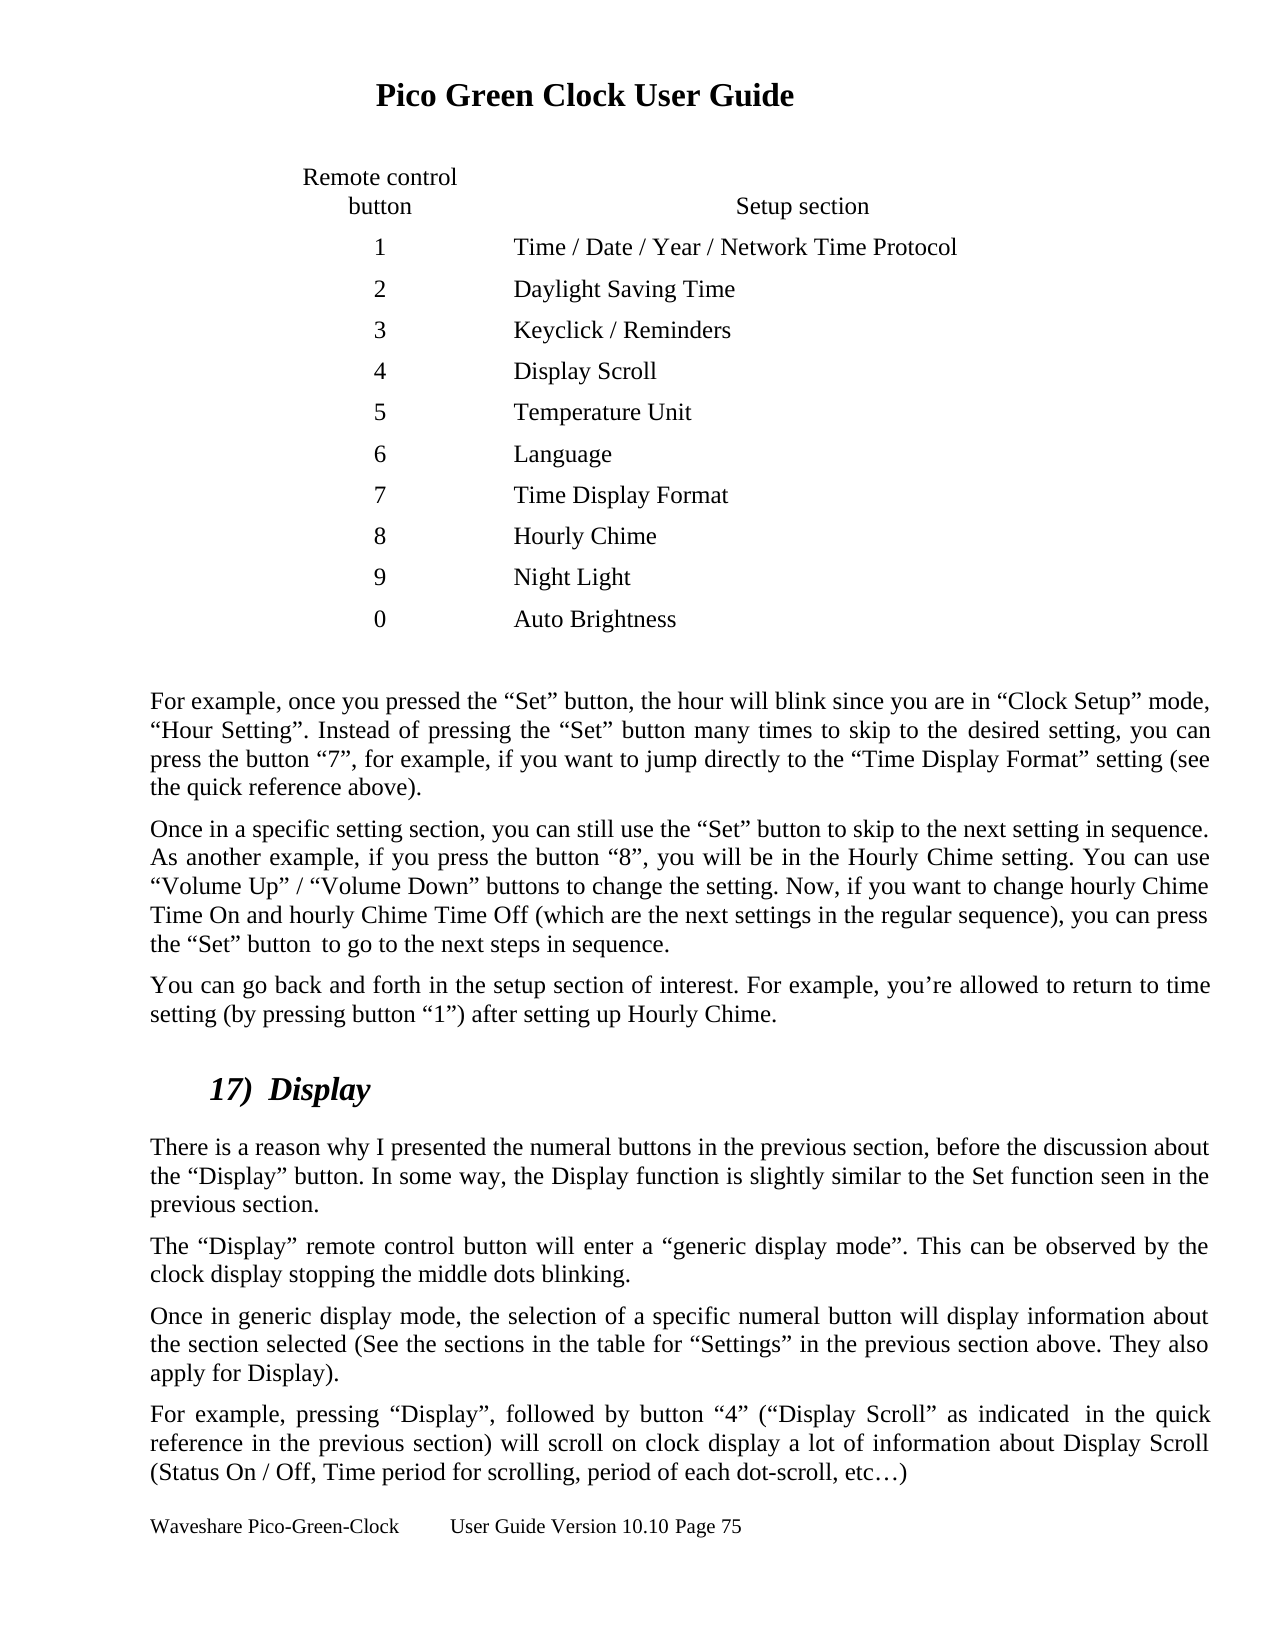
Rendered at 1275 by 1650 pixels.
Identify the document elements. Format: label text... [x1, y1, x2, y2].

table_cell Time / Date / Year / Network Time Protocol [502, 220, 1103, 261]
text The “Display” remote control button will enter a “generic display mode”. This can be observed by the clock display stopping the middle dots blinking. [150, 1231, 1211, 1288]
table_cell 3 [258, 303, 502, 344]
subtitle Display [209, 1069, 1211, 1107]
table_cell 7 [258, 468, 502, 509]
table_cell 1 [258, 220, 502, 261]
text Once in generic display mode, the selection of a specific numeral button will display information about the section selected (See the sections in the table for “Settings” in the previous section above. They also apply for Display). [150, 1301, 1211, 1387]
text There is a reason why I presented the numeral buttons in the previous section, before the discussion about the “Display” button. In some way, the Display function is slightly similar to the Set function seen in the previous section. [150, 1132, 1211, 1218]
table_cell 4 [258, 344, 502, 385]
table_cell Auto Brightness [502, 591, 1103, 632]
text For example, pressing “Display”, followed by button “4” (“Display Scroll” as indicated in the quick reference in the previous section) will scroll on clock display a lot of information about Display Scroll (Status On / Off, Time period for scrolling, period of each dot-scroll, etc…) [150, 1399, 1211, 1486]
table_cell Daylight Saving Time [502, 261, 1103, 302]
table_cell 2 [258, 261, 502, 302]
table_header Remote control button [258, 150, 502, 220]
table_cell 5 [258, 385, 502, 426]
table_cell 0 [258, 591, 502, 632]
table_cell 8 [258, 509, 502, 550]
table_cell 6 [258, 426, 502, 467]
text Once in a specific setting section, you can still use the “Set” button to skip to the next setting in sequence. As another example, if you press the button “8”, you will be in the Hourly Chime setting. You can use “Volume Up” / “Volume Down” buttons to change the setting. Now, if you want to change hourly Chime Time On and hourly Chime Time Off (which are the next settings in the regular sequence), you can press the “Set” button to go to the next steps in sequence. [150, 814, 1211, 957]
table_cell 9 [258, 550, 502, 591]
table_cell Hourly Chime [502, 509, 1103, 550]
table_cell Temperature Unit [502, 385, 1103, 426]
table_cell Time Display Format [502, 468, 1103, 509]
table_header Setup section [502, 150, 1103, 220]
table_cell Night Light [502, 550, 1103, 591]
text You can go back and forth in the setup section of interest. For example, you’re allowed to return to time setting (by pressing button “1”) after setting up Hourly Chime. [150, 970, 1211, 1027]
table_cell Display Scroll [502, 344, 1103, 385]
table_cell Language [502, 426, 1103, 467]
text For example, once you pressed the “Set” button, the hour will blink since you are in “Clock Setup” mode, “Hour Setting”. Instead of pressing the “Set” button many times to skip to the desired setting, you can press the button “7”, for example, if you want to jump directly to the “Time Display Format” setting (see the quick reference above). [150, 686, 1211, 801]
table_cell Keyclick / Reminders [502, 303, 1103, 344]
